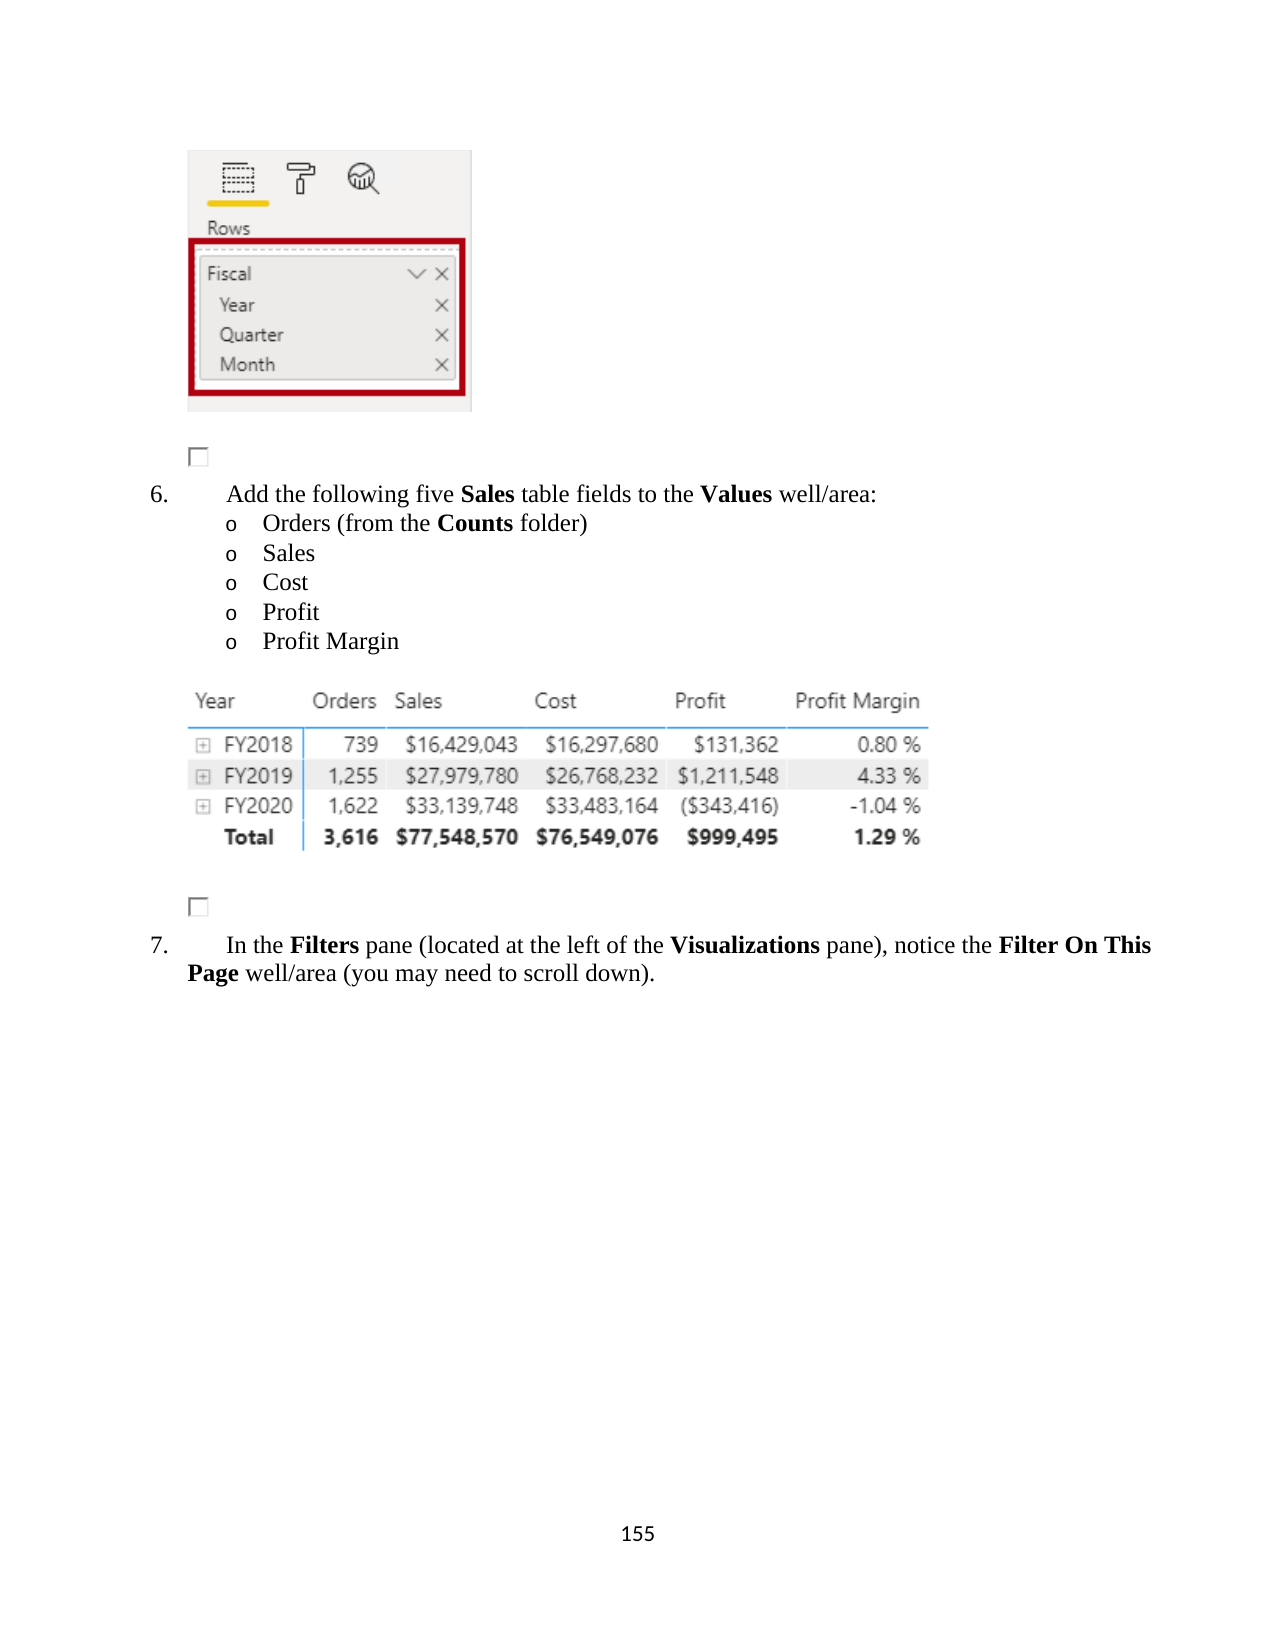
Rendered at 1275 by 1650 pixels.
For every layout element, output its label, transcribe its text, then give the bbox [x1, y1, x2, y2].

picture [187, 685, 938, 862]
picture [187, 150, 472, 412]
list In the Filters pane (located at the left of the Visualizations pane), notice the Filter On This Page well/area (you may need to scroll down). [150, 891, 1162, 987]
list Profit [225, 597, 1162, 626]
list Sales [225, 538, 1162, 567]
list Cost [225, 567, 1162, 597]
list Profit Margin [225, 626, 1162, 656]
list Orders (from the Counts folder) [225, 508, 1162, 538]
list Add the following five Sales table fields to the Values well/area: [150, 441, 1162, 508]
